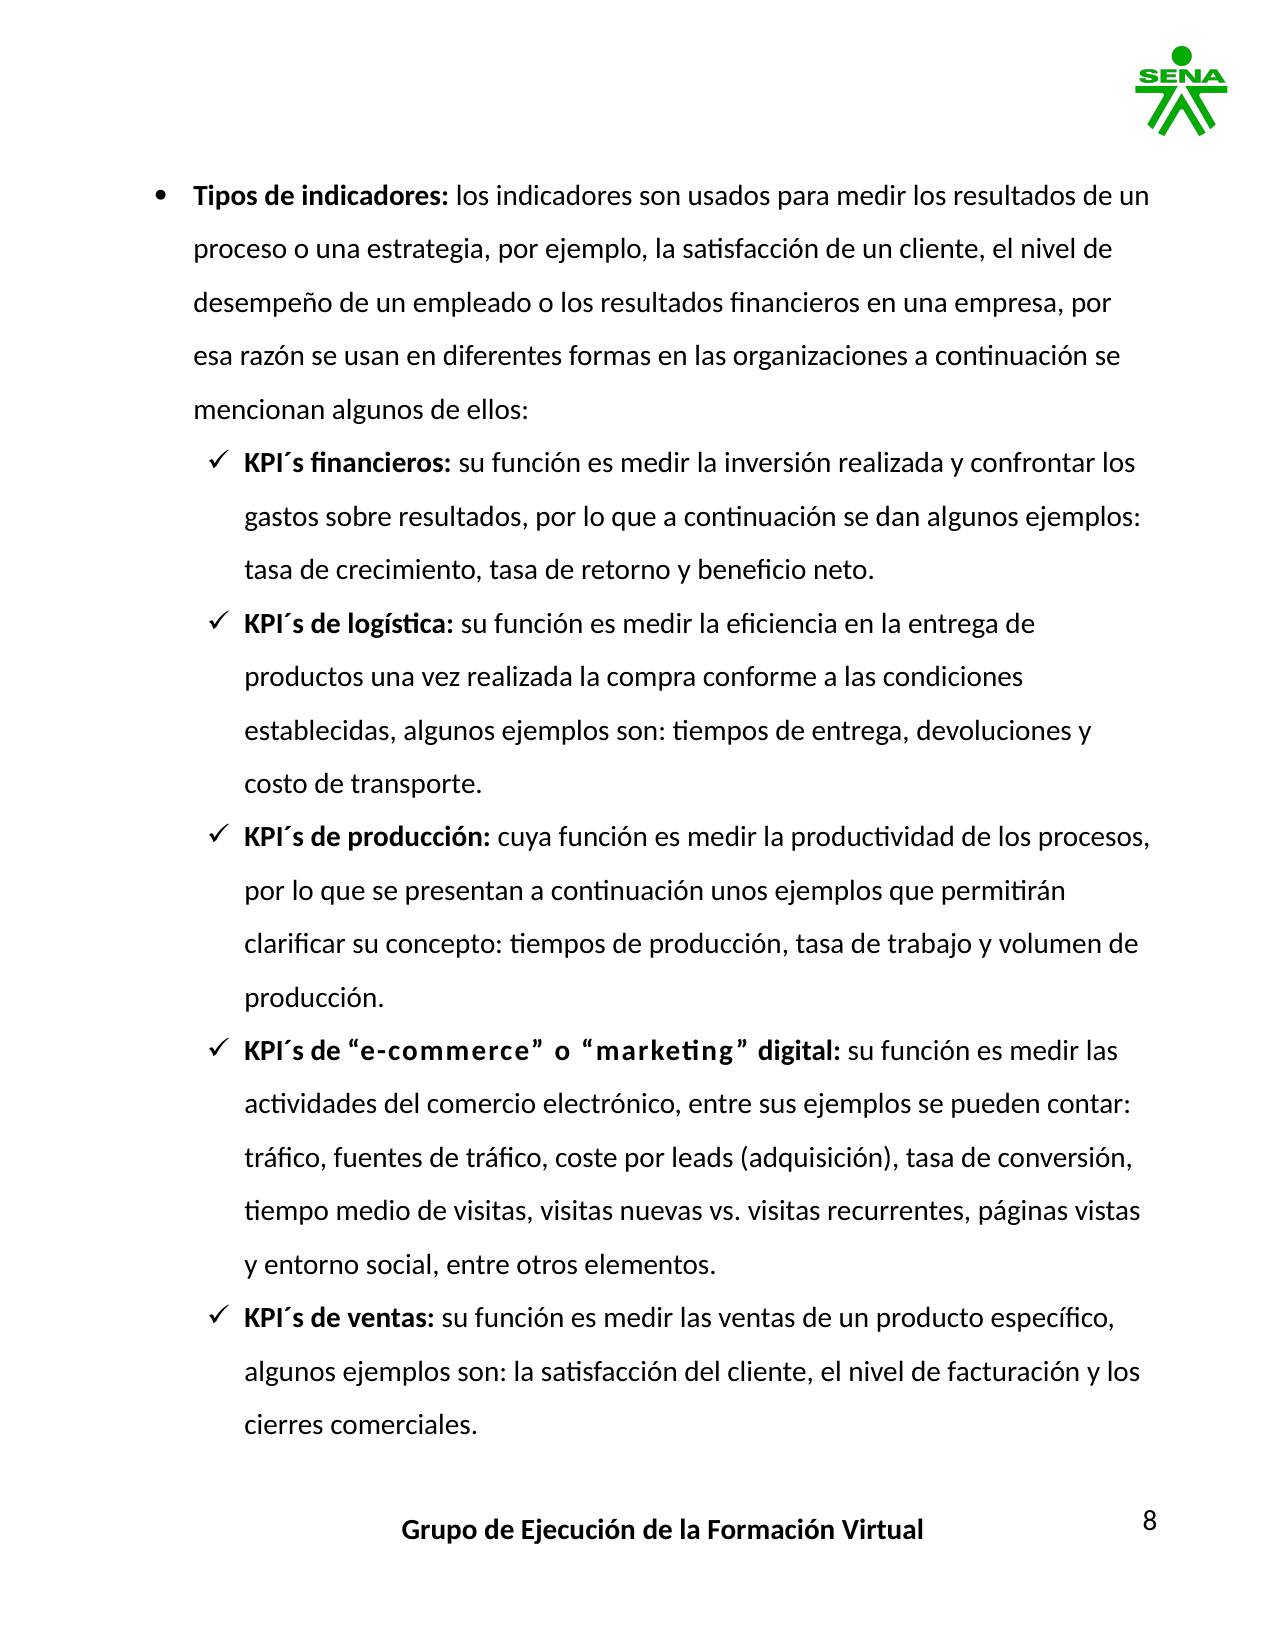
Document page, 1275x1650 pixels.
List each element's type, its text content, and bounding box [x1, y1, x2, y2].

list KPI´s de producción: cuya función es medir la productividad de los procesos, por lo que se presentan a continuación unos ejemplos que permitirán clarificar su concepto: tiempos de producción, tasa de trabajo y volumen de producción. [207, 818, 1157, 1014]
picture [1135, 46, 1228, 136]
list Tipos de indicadores: los indicadores son usados para medir los resultados de un proceso o una estrategia, por ejemplo, la satisfacción de un cliente, el nivel de desempeño de un empleado o los resultados financieros en una empresa, por esa razón se usan en diferentes formas en las organizaciones a continuación se mencionan algunos de ellos: [156, 177, 1157, 427]
list KPI´s financieros: su función es medir la inversión realizada y confrontar los gastos sobre resultados, por lo que a continuación se dan algunos ejemplos: tasa de crecimiento, tasa de retorno y beneficio neto. [207, 444, 1157, 587]
list KPI´s de “e-commerce” o “marketing” digital: su función es medir las actividades del comercio electrónico, entre sus ejemplos se pueden contar: tráfico, fuentes de tráfico, coste por leads (adquisición), tasa de conversión, tiempo medio de visitas, visitas nuevas vs. visitas recurrentes, páginas vistas y entorno social, entre otros elementos. [207, 1032, 1157, 1282]
list KPI´s de logística: su función es medir la eficiencia en la entrega de productos una vez realizada la compra conforme a las condiciones establecidas, algunos ejemplos son: tiempos de entrega, devoluciones y costo de transporte. [207, 605, 1157, 801]
list KPI´s de ventas: su función es medir las ventas de un producto específico, algunos ejemplos son: la satisfacción del cliente, el nivel de facturación y los cierres comerciales. [207, 1299, 1157, 1442]
